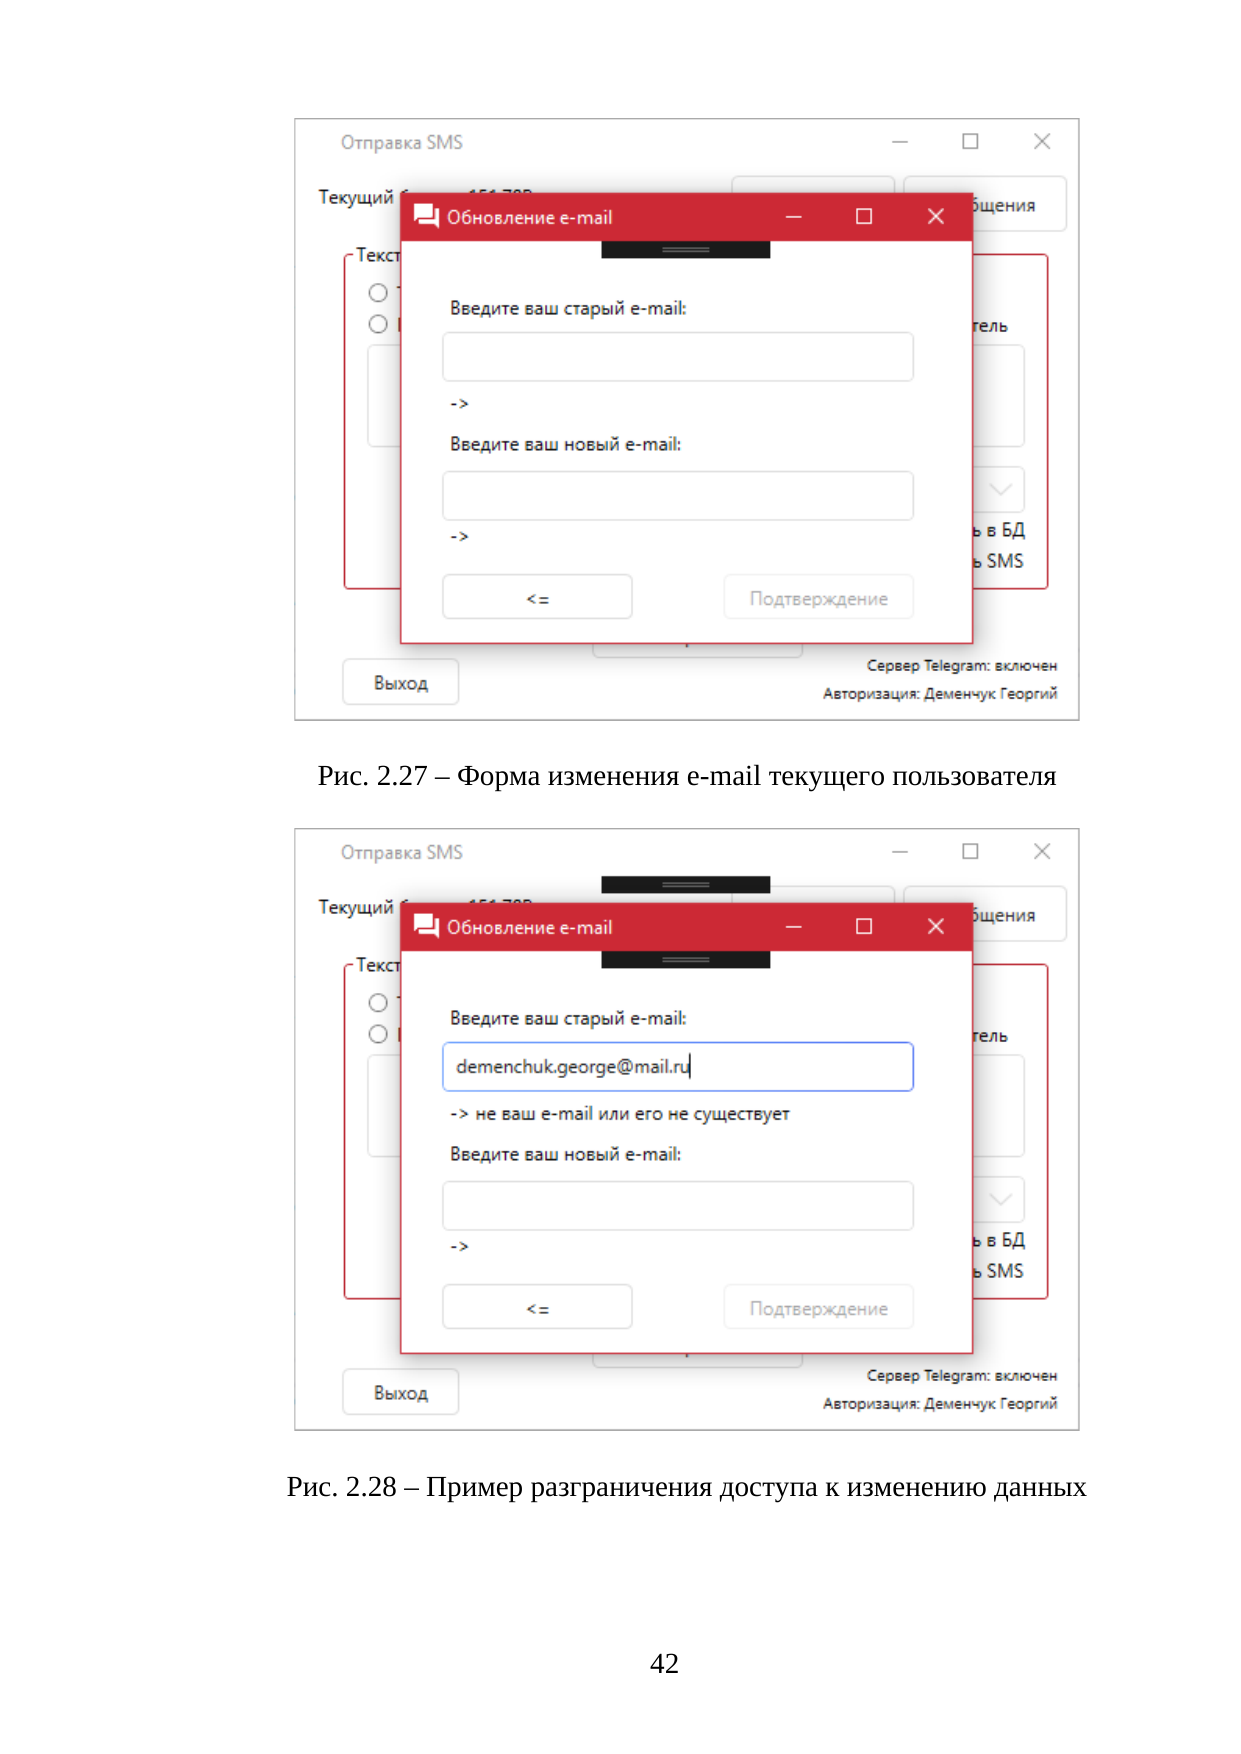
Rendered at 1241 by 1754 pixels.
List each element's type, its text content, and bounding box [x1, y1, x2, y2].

picture [294, 828, 1080, 1431]
picture [294, 118, 1080, 721]
text Рис. 2.28 – Пример разграничения доступа к изменению данных [222, 1469, 1152, 1502]
text Рис. 2.27 – Форма изменения e-mail текущего пользователя [222, 758, 1152, 791]
